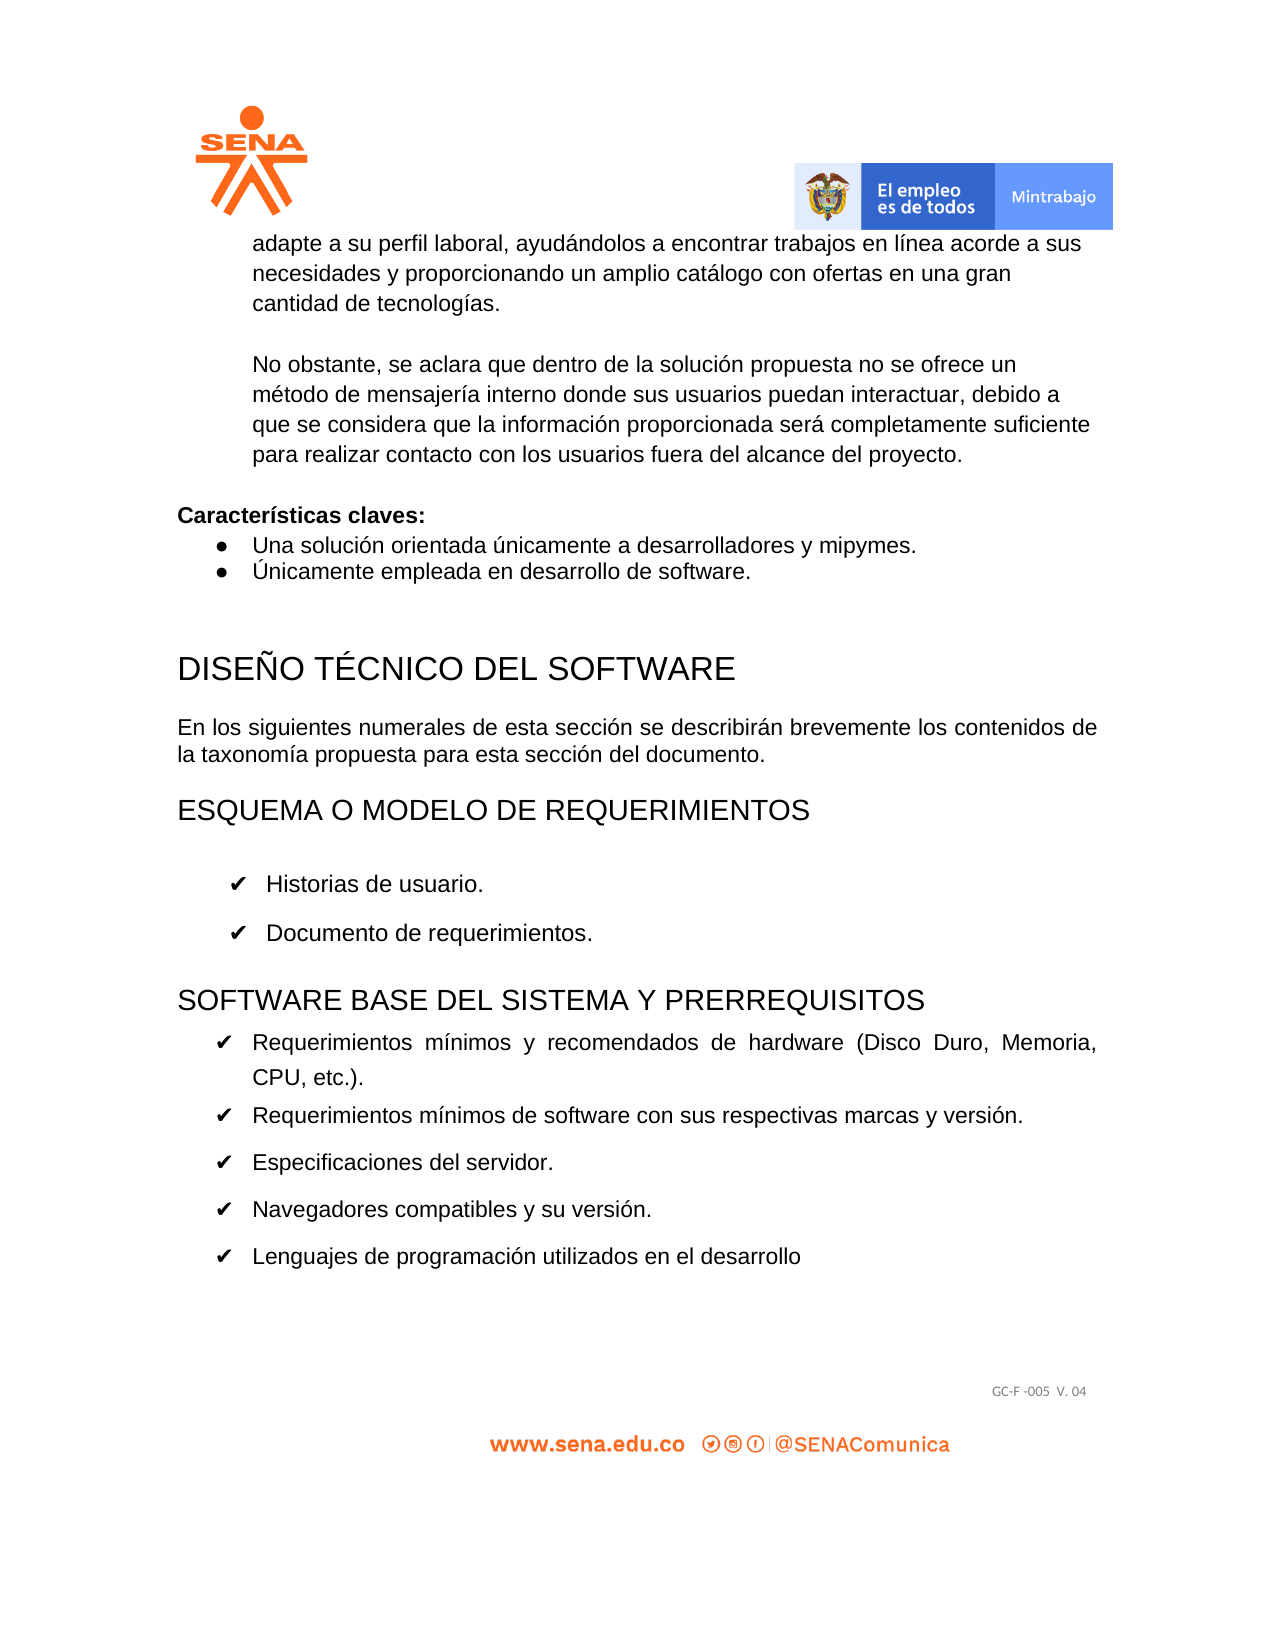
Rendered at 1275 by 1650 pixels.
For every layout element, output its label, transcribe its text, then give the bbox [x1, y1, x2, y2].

list Especificaciones del servidor. [214, 1137, 1098, 1184]
list Documento de requerimientos. [228, 906, 1098, 955]
subtitle ESQUEMA O MODELO DE REQUERIMIENTOS [177, 793, 1098, 827]
list Únicamente empleada en desarrollo de software. [214, 558, 1098, 584]
list Requerimientos mínimos y recomendados de hardware (Disco Duro, Memoria, CPU, etc.). [214, 1016, 1098, 1090]
text Características claves: [177, 502, 1098, 528]
text No obstante, se aclara que dentro de la solución propuesta no se ofrece un método de mensajería interno donde sus usuarios puedan interactuar, debido a que se considera que la información proporcionada será completamente suficiente para realizar contacto con los usuarios fuera del alcance del proyecto. [252, 351, 1098, 468]
list Una solución orientada únicamente a desarrolladores y mipymes. [214, 532, 1098, 558]
list Historias de usuario. [228, 857, 1098, 906]
subtitle DISEÑO TÉCNICO DEL SOFTWARE [177, 649, 1098, 688]
list Lenguajes de programación utilizados en el desarrollo [214, 1231, 1098, 1278]
list Navegadores compatibles y su versión. [214, 1184, 1098, 1231]
text En los siguientes numerales de esta sección se describirán brevemente los contenidos de la taxonomía propuesta para esta sección del documento. [177, 714, 1098, 767]
picture [794, 163, 1113, 230]
picture [177, 85, 325, 233]
list Requerimientos mínimos de software con sus respectivas marcas y versión. [214, 1090, 1098, 1137]
subtitle SOFTWARE BASE DEL SISTEMA Y PRERREQUISITOS [177, 983, 1098, 1016]
picture [478, 1423, 960, 1464]
